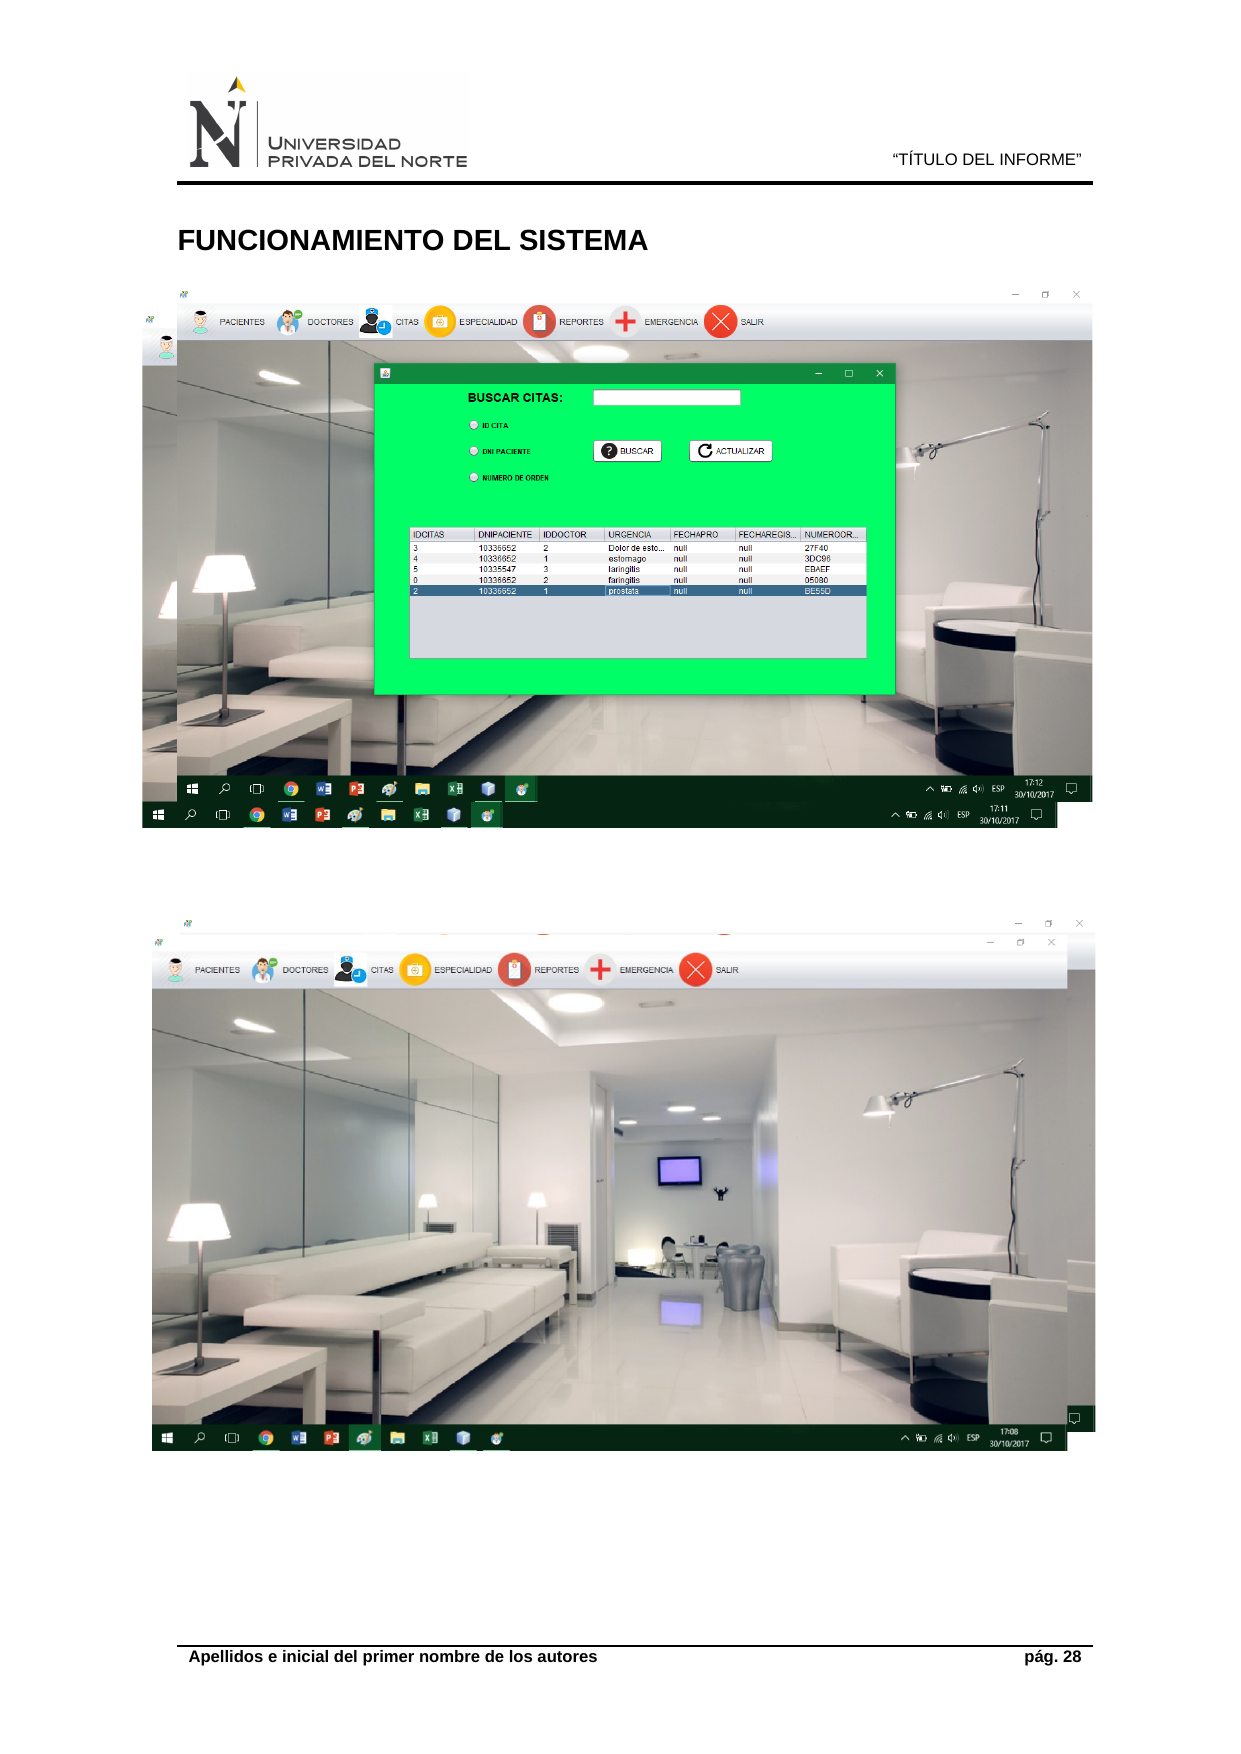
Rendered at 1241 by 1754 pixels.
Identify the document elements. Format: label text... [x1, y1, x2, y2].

picture [188, 73, 469, 169]
picture [152, 916, 1096, 1451]
picture [142, 287, 1093, 828]
text FUNCIONAMIENTO DEL SISTEMA [177, 223, 1092, 256]
